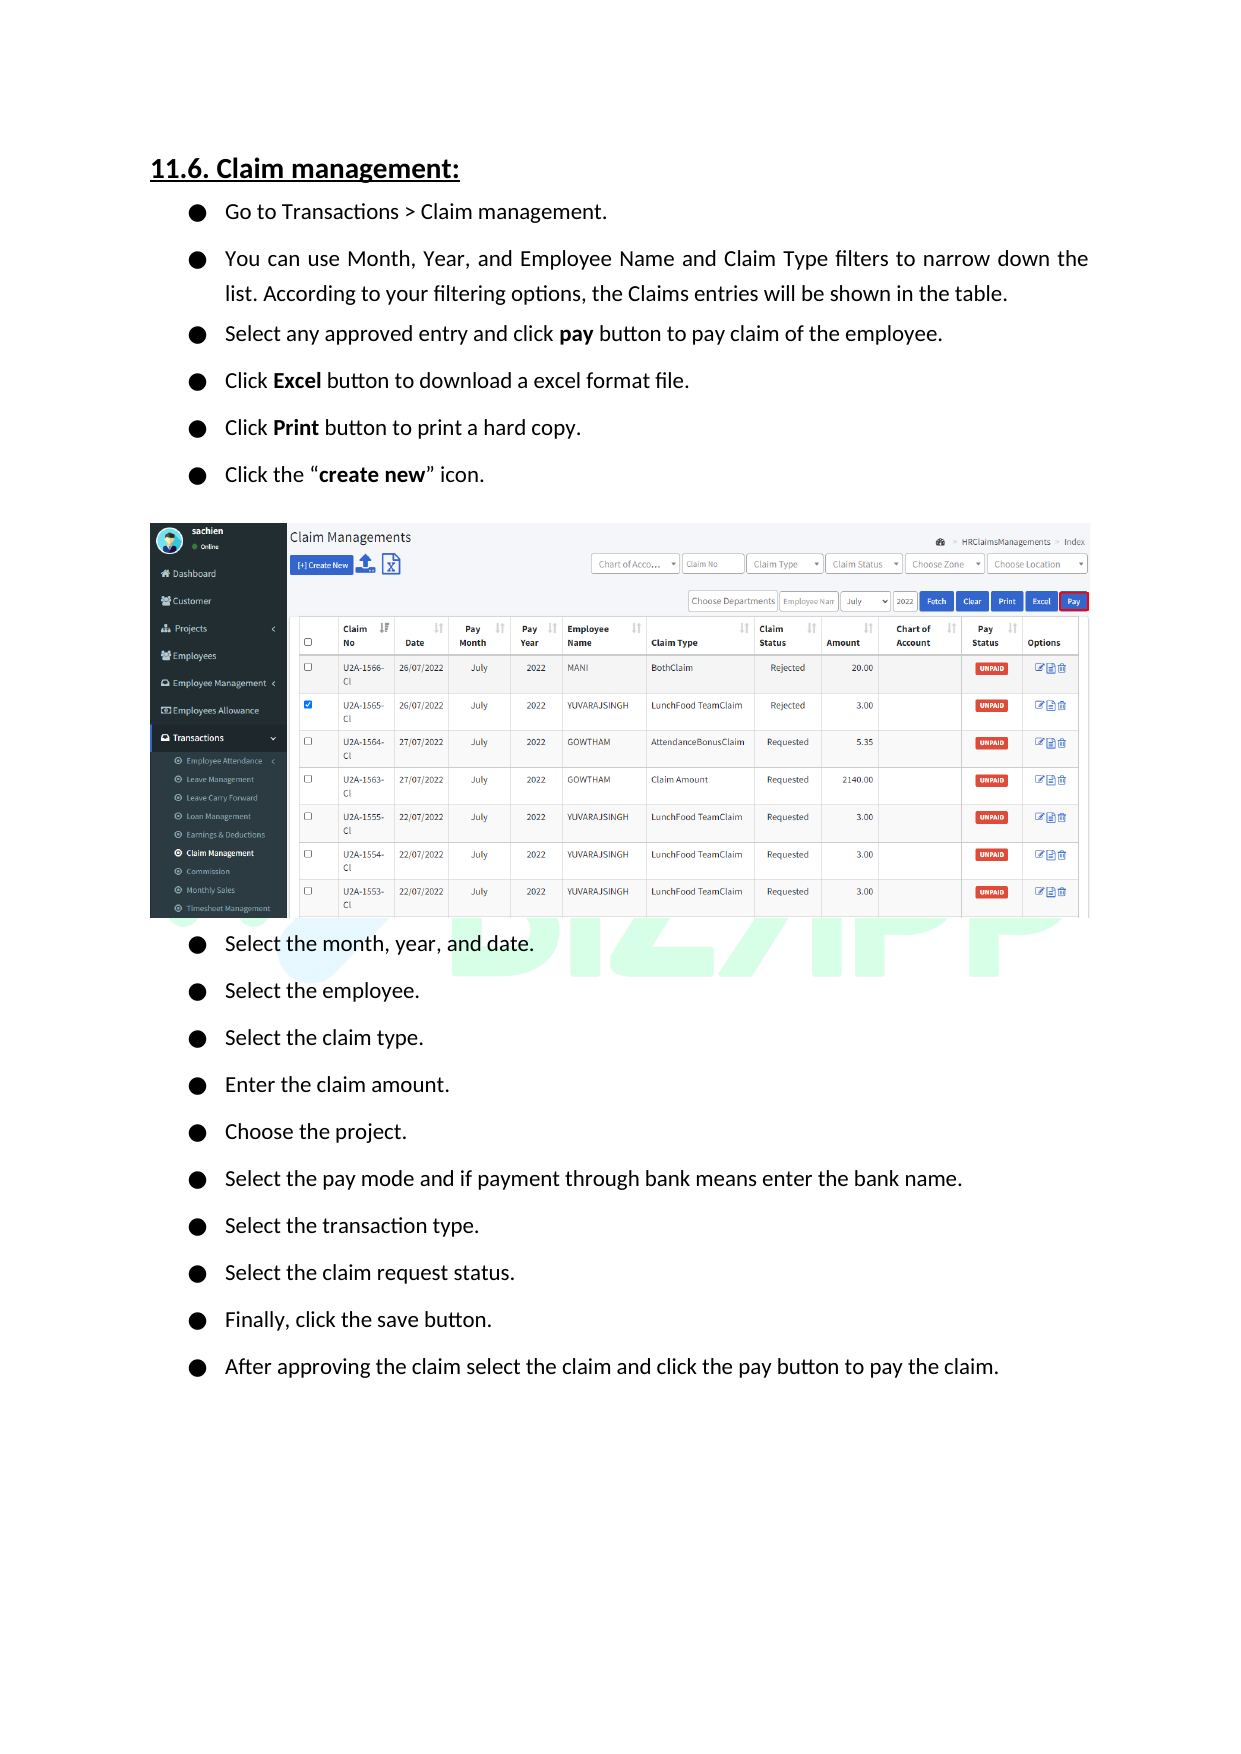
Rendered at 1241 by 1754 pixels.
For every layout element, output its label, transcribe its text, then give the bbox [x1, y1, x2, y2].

list You can use Month, Year, and Employee Name and Claim Type filters to narrow down the list. According to your filtering options, the Claims entries will be shown in the table. [187, 233, 1090, 308]
list Select the pay mode and if payment through bank means enter the bank name. [187, 1153, 1090, 1199]
list Select the month, year, and date. [187, 918, 1090, 965]
picture [150, 523, 1091, 918]
text 11.6. Claim management: [150, 150, 1090, 186]
list After approving the claim select the claim and click the pay button to pay the claim. [187, 1341, 1090, 1387]
list Select any approved entry and click pay button to pay claim of the employee. [187, 308, 1090, 354]
list Select the transaction type. [187, 1199, 1090, 1247]
list Click the “create new” icon. [187, 448, 1090, 496]
list Select the claim request status. [187, 1247, 1090, 1293]
list Go to Transactions > Claim management. [187, 186, 1090, 233]
list Enter the claim amount. [187, 1059, 1090, 1106]
list Choose the project. [187, 1106, 1090, 1153]
list Click Print button to print a hard copy. [187, 402, 1090, 448]
list Select the claim type. [187, 1012, 1090, 1059]
list Finally, click the save button. [187, 1293, 1090, 1341]
list Select the employee. [187, 965, 1090, 1012]
list Click Excel button to download a excel format file. [187, 354, 1090, 402]
